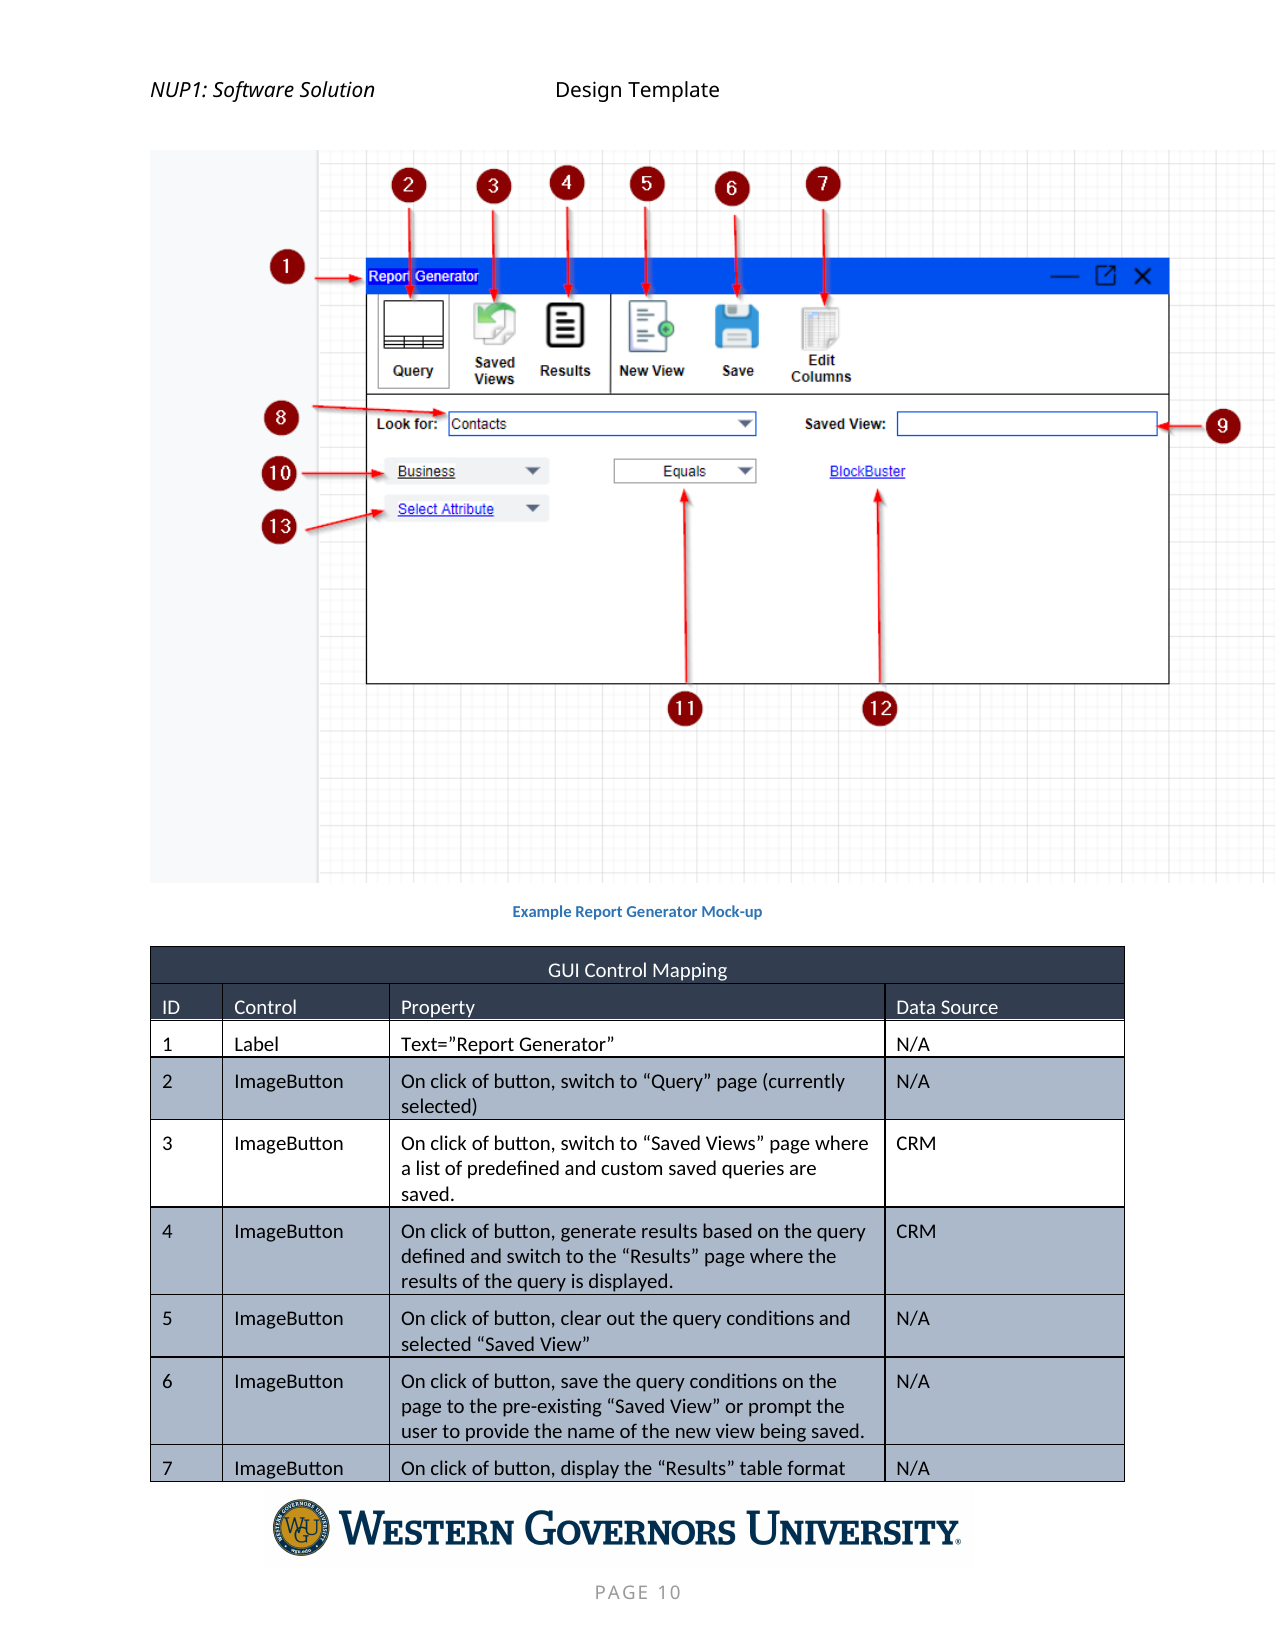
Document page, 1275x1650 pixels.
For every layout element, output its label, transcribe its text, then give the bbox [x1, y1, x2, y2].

table_cell N/A [886, 1058, 1124, 1119]
table_cell N/A [886, 1021, 1124, 1056]
table_cell Text=”Report Generator” [390, 1021, 884, 1056]
table_cell On click of button, save the query conditions on the page to the pre-existing “Saved View” or prompt the user to provide the name of the new view being saved. [390, 1358, 884, 1444]
picture [263, 1488, 974, 1567]
table_cell Control [223, 984, 389, 1019]
table_cell ImageButton [223, 1295, 389, 1356]
table_cell 6 [151, 1358, 222, 1444]
table_cell N/A [886, 1295, 1124, 1356]
table_cell 2 [151, 1058, 222, 1119]
table_cell CRM [886, 1208, 1124, 1294]
table_cell ImageButton [223, 1120, 389, 1206]
table_cell 4 [151, 1208, 222, 1294]
table_cell ImageButton [223, 1208, 389, 1294]
table_cell On click of button, switch to “Saved Views” page where a list of predefined and custom saved queries are saved. [390, 1120, 884, 1206]
text Example Report Generator Mock-up [150, 902, 1125, 922]
table_cell ImageButton [223, 1445, 389, 1481]
table_cell 1 [151, 1021, 222, 1056]
table_cell On click of button, display the “Results” table format and allow the user to add/delete/modify columns. [390, 1445, 884, 1481]
table_cell On click of button, generate results based on the query defined and switch to the “Results” page where the results of the query is displayed. [390, 1208, 884, 1294]
table_cell 7 [151, 1445, 222, 1481]
table_cell Property [390, 984, 884, 1019]
table_cell On click of button, clear out the query conditions and selected “Saved View” [390, 1295, 884, 1356]
table_cell 5 [151, 1295, 222, 1356]
table_cell N/A [886, 1358, 1124, 1444]
table_cell 3 [151, 1120, 222, 1206]
table_cell N/A [886, 1445, 1124, 1481]
table_cell ImageButton [223, 1358, 389, 1444]
table_header GUI Control Mapping [151, 947, 1124, 983]
table_cell Label [223, 1021, 389, 1056]
picture [150, 150, 1275, 883]
table_cell ImageButton [223, 1058, 389, 1119]
table_cell CRM [886, 1120, 1124, 1206]
table_cell On click of button, switch to “Query” page (currently selected) [390, 1058, 884, 1119]
table_cell ID [151, 984, 222, 1019]
table_cell Data Source [886, 984, 1124, 1019]
